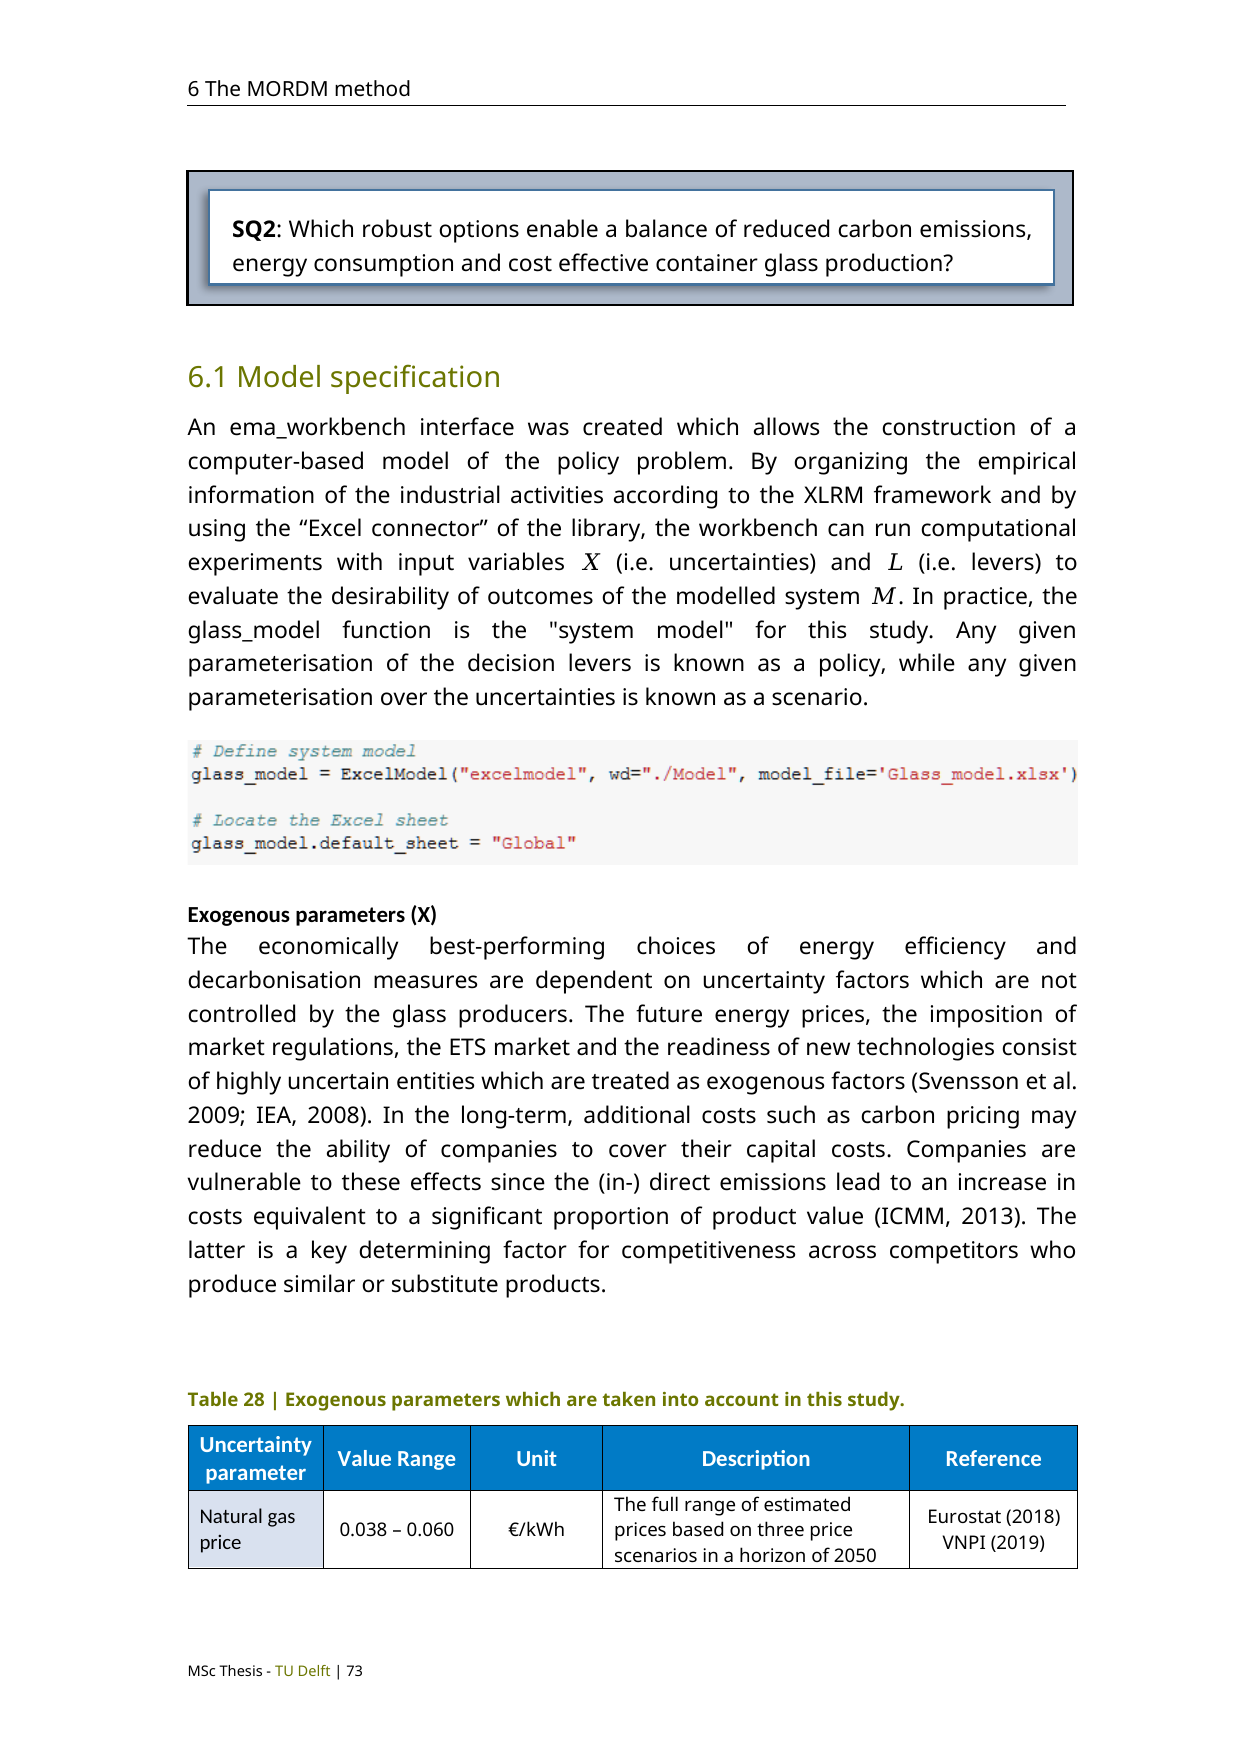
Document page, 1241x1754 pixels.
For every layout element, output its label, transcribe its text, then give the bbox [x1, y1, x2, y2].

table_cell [603, 1491, 909, 1567]
table_cell 0.038 – 0.060 [324, 1491, 470, 1567]
table_cell Natural gas price [189, 1491, 323, 1567]
text The economically best-performing choices of energy efficiency and decarbonisation measures are dependent on uncertainty factors which are not controlled by the glass producers. The future energy prices, the imposition of market regulations, the ETS market and the readiness of new technologies consist of highly uncertain entities which are treated as exogenous factors (Svensson et al. 2009; IEA, 2008). In the long-term, additional costs such as carbon pricing may reduce the ability of companies to cover their capital costs. Companies are vulnerable to these effects since the (in-) direct emissions lead to an increase in costs equivalent to a significant proportion of product value (ICMM, 2013). The latter is a key determining factor for competitiveness across competitors who produce similar or substitute products. [187, 930, 1078, 1299]
table_header Value Range [324, 1426, 470, 1490]
table_cell €/kWh [471, 1491, 602, 1567]
text Exogenous parameters (X) [187, 900, 1078, 928]
text SQ2: Which robust options enable a balance of reduced carbon emissions, energy consumption and cost effective container glass production? [232, 213, 1034, 278]
picture [187, 740, 1078, 865]
table_header Unit [471, 1426, 602, 1490]
table_header Uncertainty parameter [189, 1426, 323, 1490]
subtitle 6.1 Model specification [187, 356, 1078, 396]
table_header Reference [910, 1426, 1077, 1490]
table_header Description [603, 1426, 909, 1490]
text An ema_workbench interface was created which allows the construction of a computer-based model of the policy problem. By organizing the empirical information of the industrial activities according to the XLRM framework and by using the “Excel connector” of the library, the workbench can run computational experiments with input variables 𝑋 (i.e. uncertainties) and 𝐿 (i.e. levers) to evaluate the desirability of outcomes of the modelled system 𝑀. In practice, the glass_model function is the "system model" for this study. Any given parameterisation of the decision levers is known as a policy, while any given parameterisation over the uncertainties is known as a scenario. [187, 411, 1078, 712]
text Table 28 | Exogenous parameters which are taken into account in this study. [187, 1385, 1078, 1412]
table_cell Eurostat (2018) VNPI (2019) [910, 1491, 1077, 1567]
